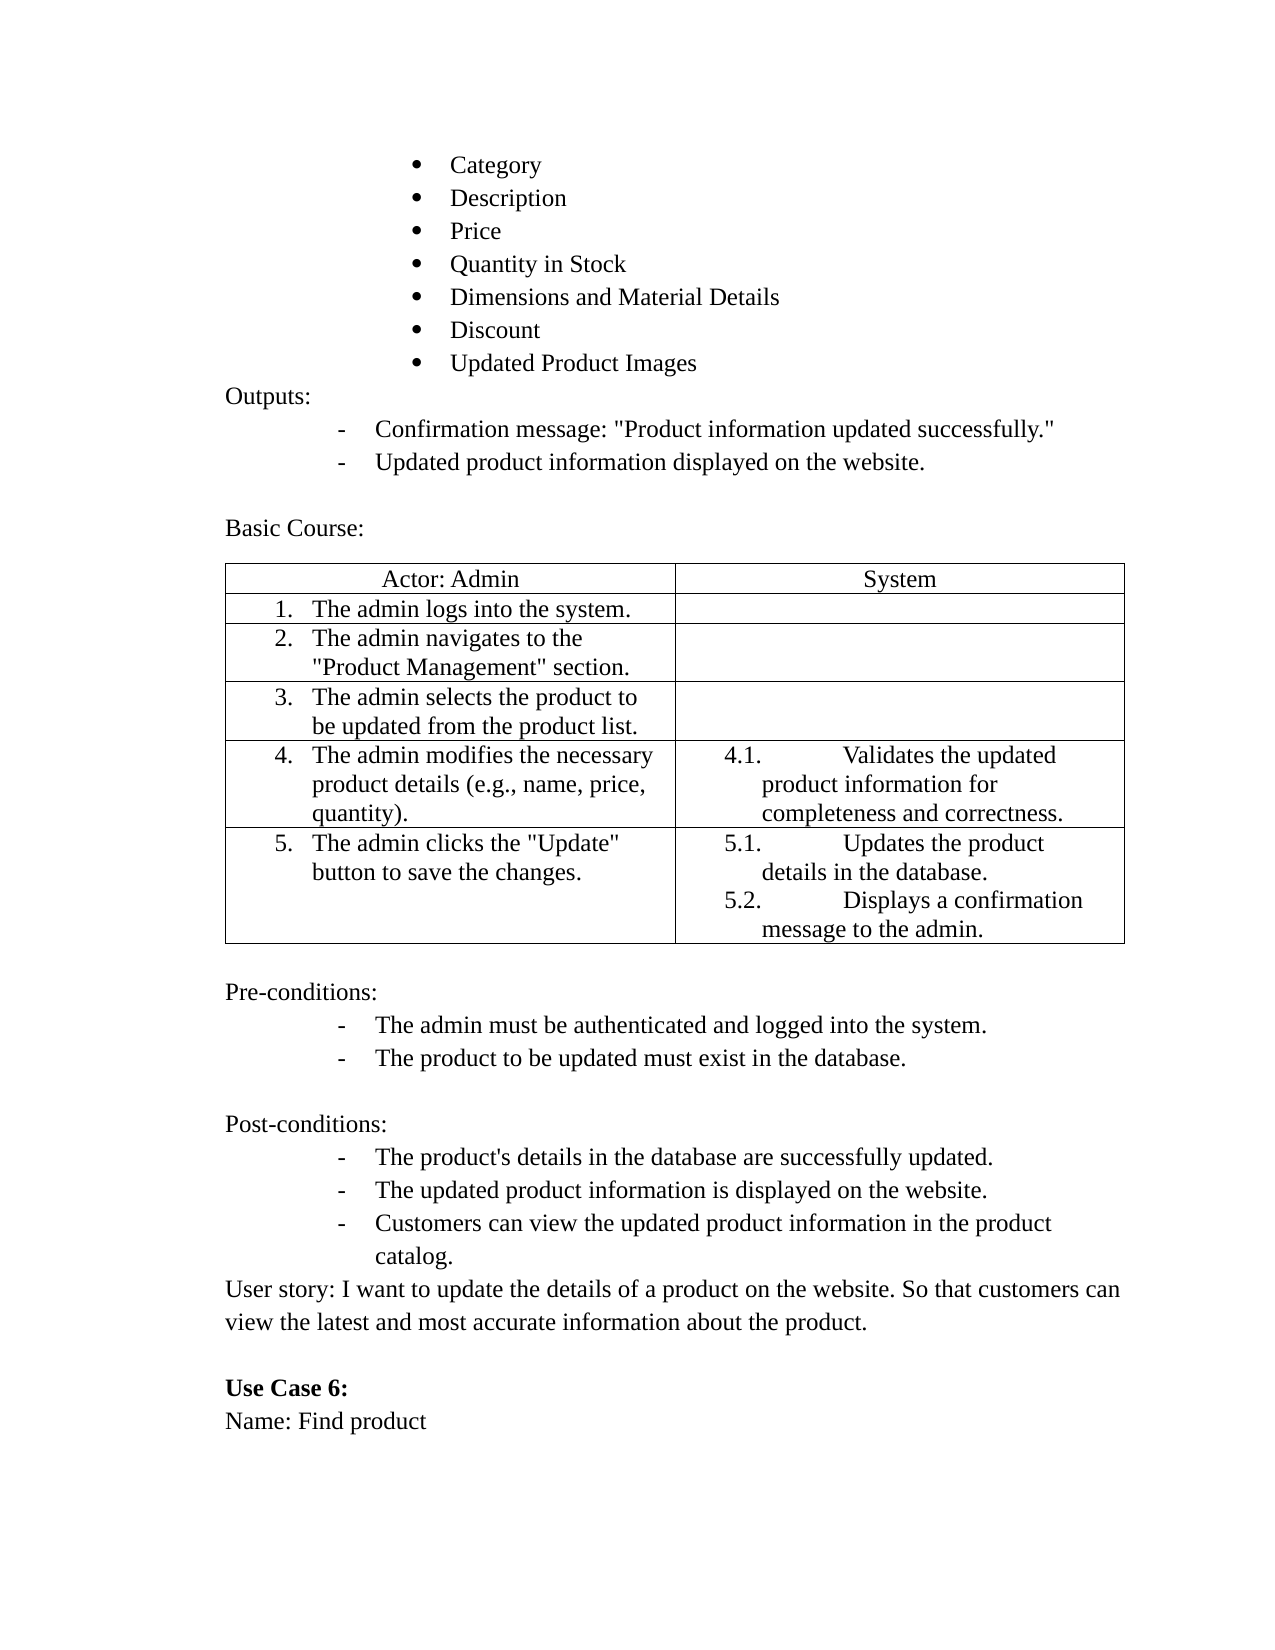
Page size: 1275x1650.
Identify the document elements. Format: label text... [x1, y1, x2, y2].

table_cell [676, 624, 1124, 681]
table_cell The admin navigates to the "Product Management" section. [226, 624, 675, 681]
list Post-conditions: [225, 1109, 1125, 1138]
list Description [412, 183, 1125, 212]
table_cell The admin logs into the system. [226, 594, 675, 622]
list The updated product information is displayed on the website. [337, 1175, 1125, 1204]
table_cell Updates the product details in the database. Displays a confirmation message to the admin. [676, 828, 1124, 943]
list Dimensions and Material Details [412, 282, 1125, 311]
table_cell [676, 682, 1124, 739]
list Quantity in Stock [412, 249, 1125, 278]
list User story: I want to update the details of a product on the website. So that customers can view the latest and most accurate information about the product. [225, 1274, 1125, 1336]
list Pre-conditions: [225, 977, 1125, 1006]
table_cell [676, 594, 1124, 622]
list Name: Find product [225, 1406, 1125, 1435]
list Use Case 6: [225, 1373, 1125, 1402]
list Discount [412, 315, 1125, 344]
list Customers can view the updated product information in the product catalog. [337, 1208, 1125, 1270]
list The product to be updated must exist in the database. [337, 1043, 1125, 1072]
table_header System [676, 564, 1124, 593]
list Category [412, 150, 1125, 179]
list Confirmation message: "Product information updated successfully." [337, 414, 1125, 443]
table_cell The admin selects the product to be updated from the product list. [226, 682, 675, 739]
list The admin must be authenticated and logged into the system. [337, 1010, 1125, 1039]
table_cell The admin clicks the "Update" button to save the changes. [226, 828, 675, 943]
list Outputs: [225, 381, 1125, 410]
list Basic Course: [225, 513, 1125, 542]
list Updated product information displayed on the website. [337, 447, 1125, 476]
table_cell The admin modifies the necessary product details (e.g., name, price, quantity). [226, 741, 675, 827]
table_header Actor: Admin [226, 564, 675, 593]
list The product's details in the database are successfully updated. [337, 1142, 1125, 1171]
list Price [412, 216, 1125, 245]
table_cell Validates the updated product information for completeness and correctness. [676, 741, 1124, 827]
list Updated Product Images [412, 348, 1125, 377]
